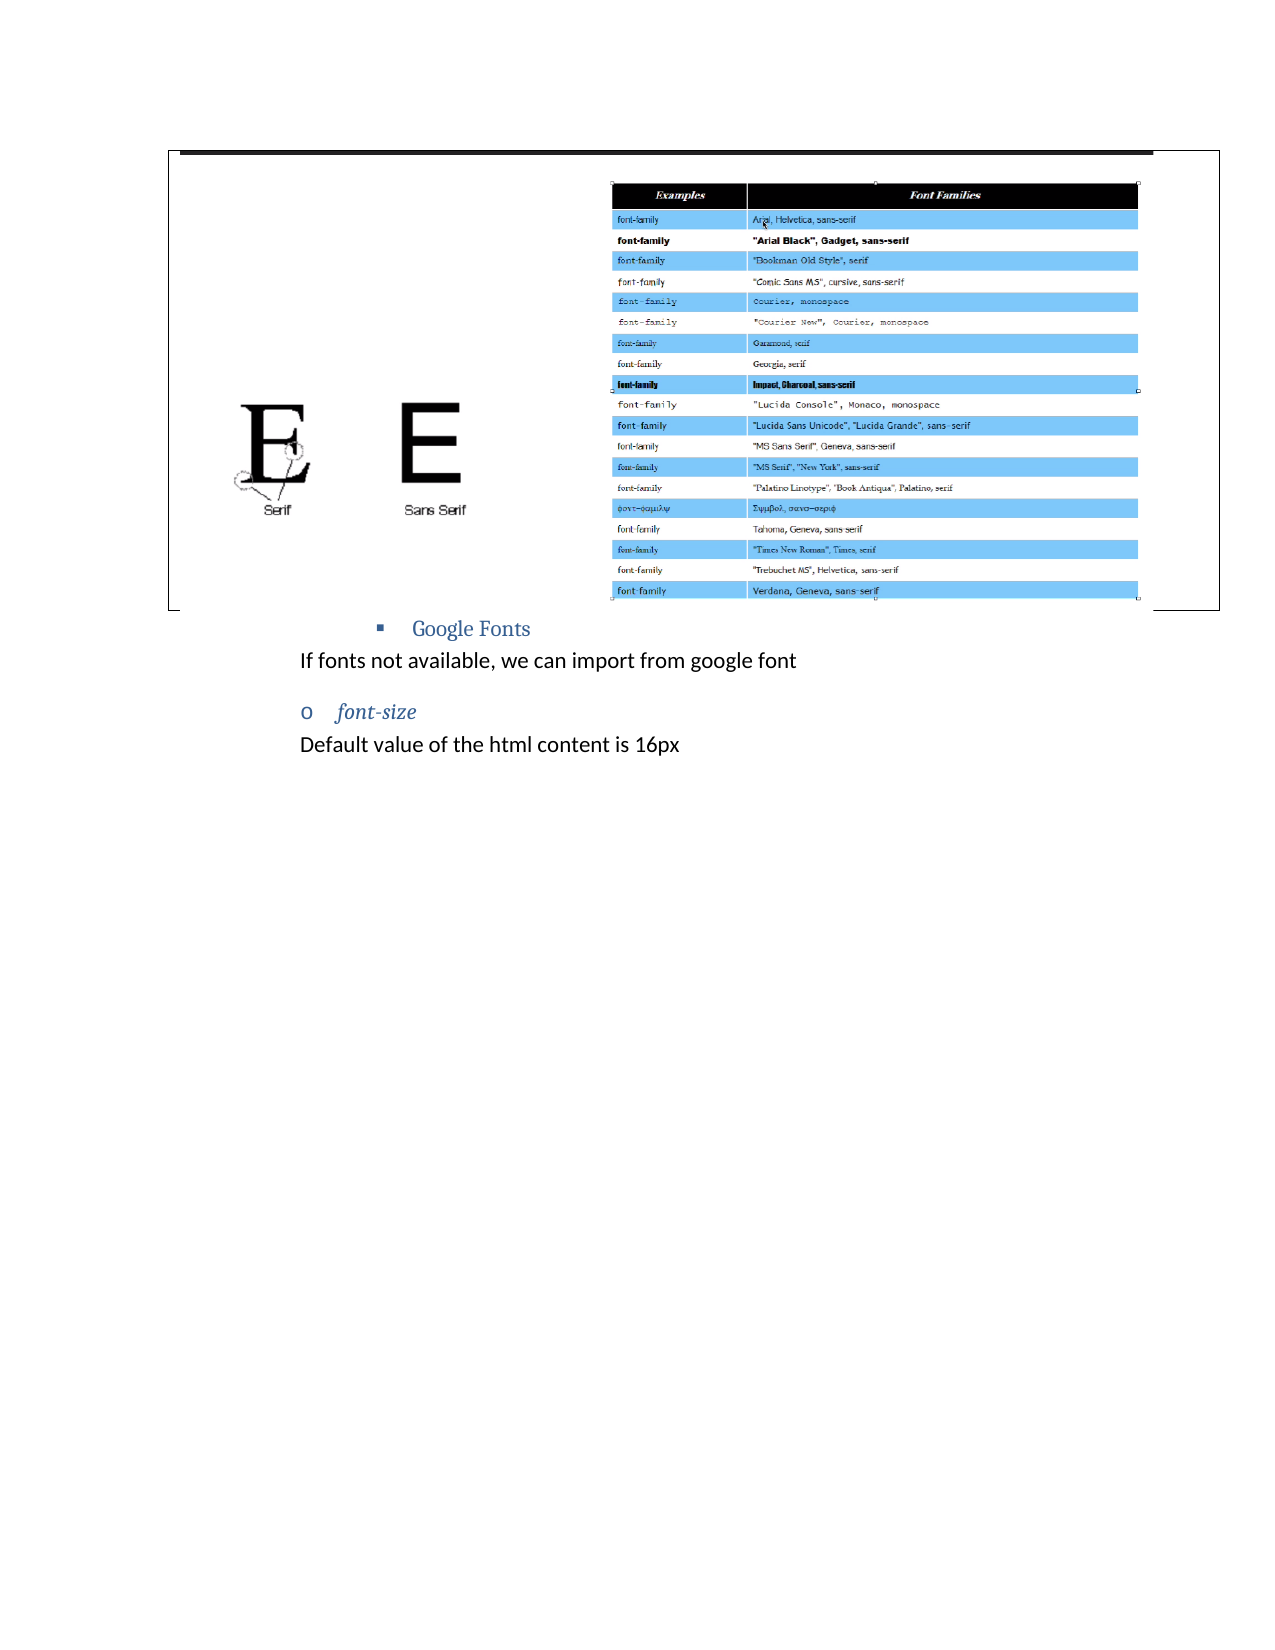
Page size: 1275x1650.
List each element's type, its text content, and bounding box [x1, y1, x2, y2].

subtitle font-size [300, 699, 1125, 726]
picture [180, 151, 1154, 611]
table_header [169, 151, 180, 610]
text If fonts not available, we can import from google font [300, 646, 1125, 674]
table_header [1154, 151, 1219, 610]
subtitle Google Fonts [375, 616, 1125, 642]
text Default value of the html content is 16px [300, 730, 1125, 758]
